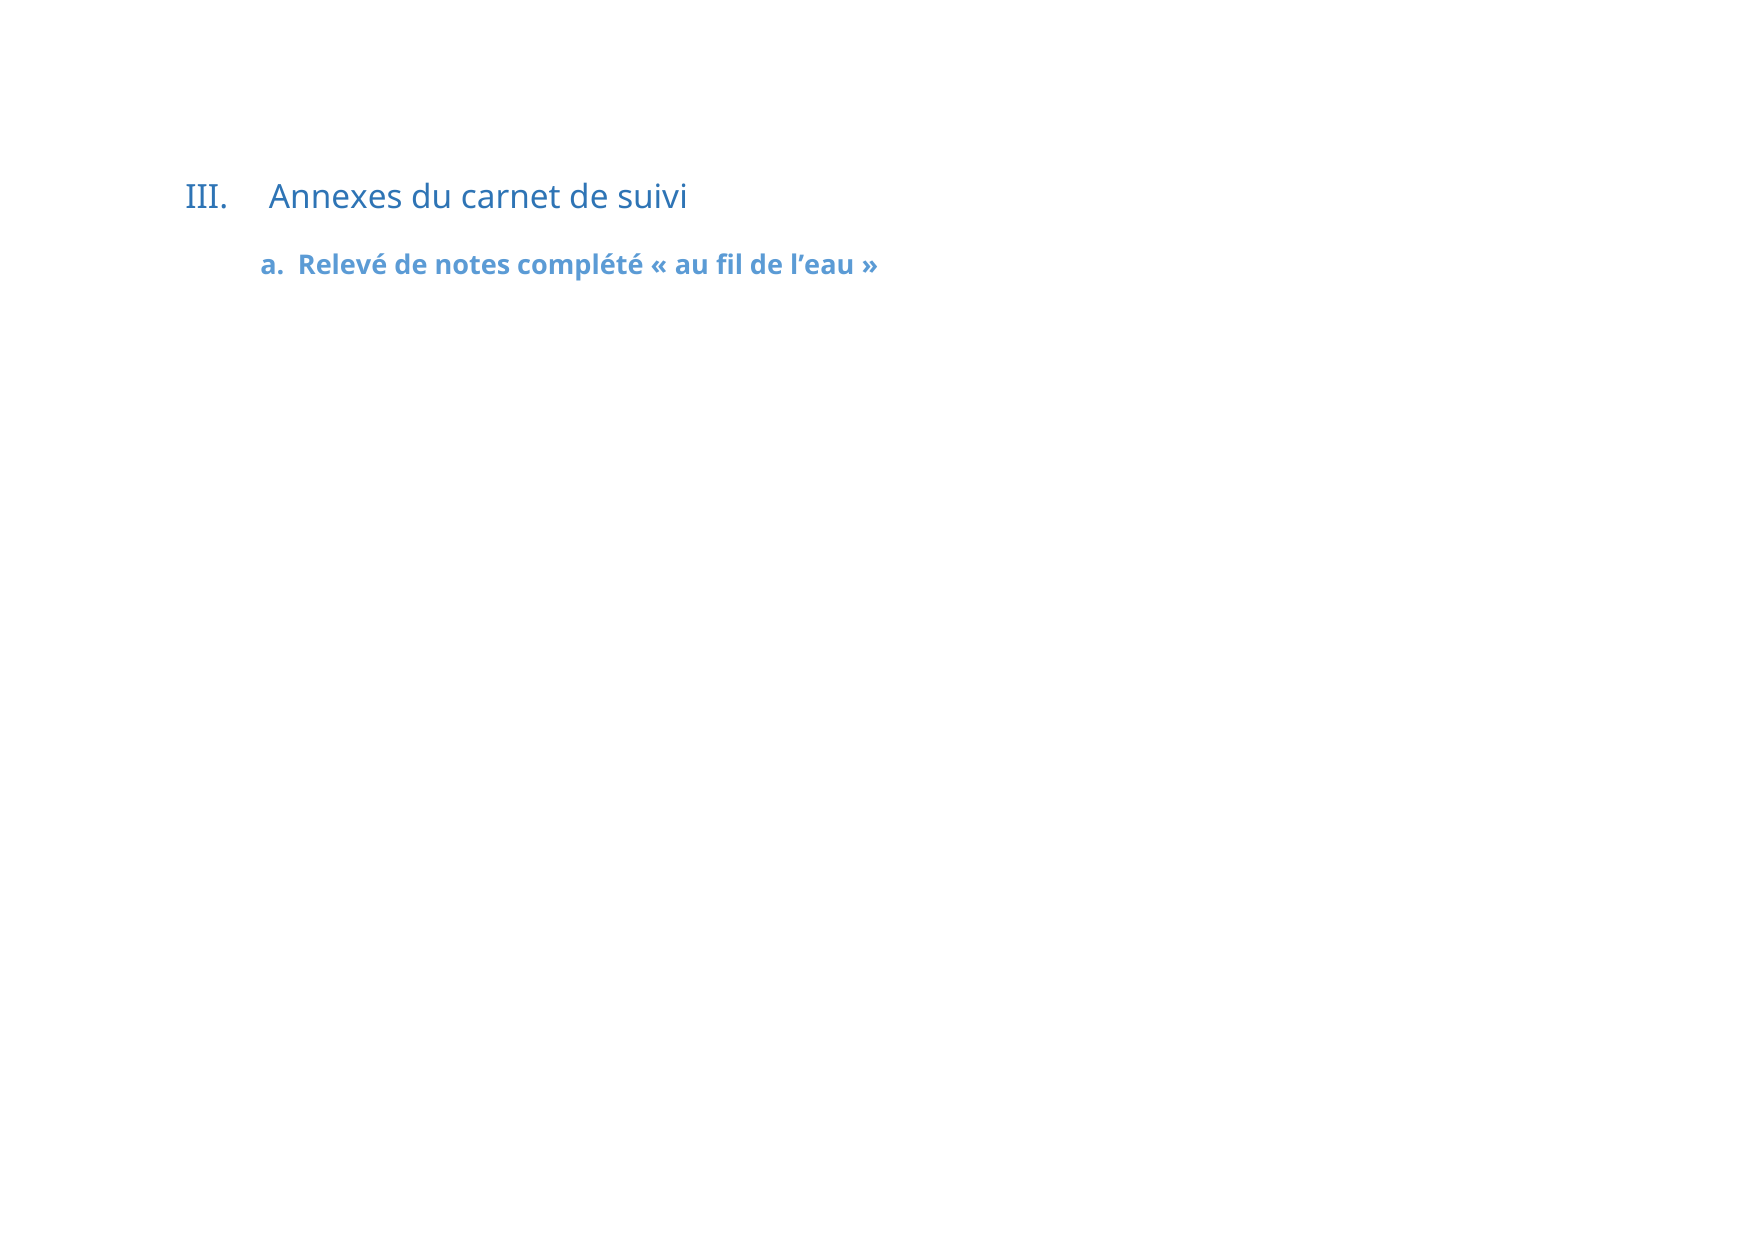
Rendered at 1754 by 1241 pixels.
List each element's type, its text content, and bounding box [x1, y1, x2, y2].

subtitle Annexes du carnet de suivi [185, 173, 1606, 218]
subtitle Relevé de notes complété « au fil de l’eau » [260, 246, 1606, 282]
